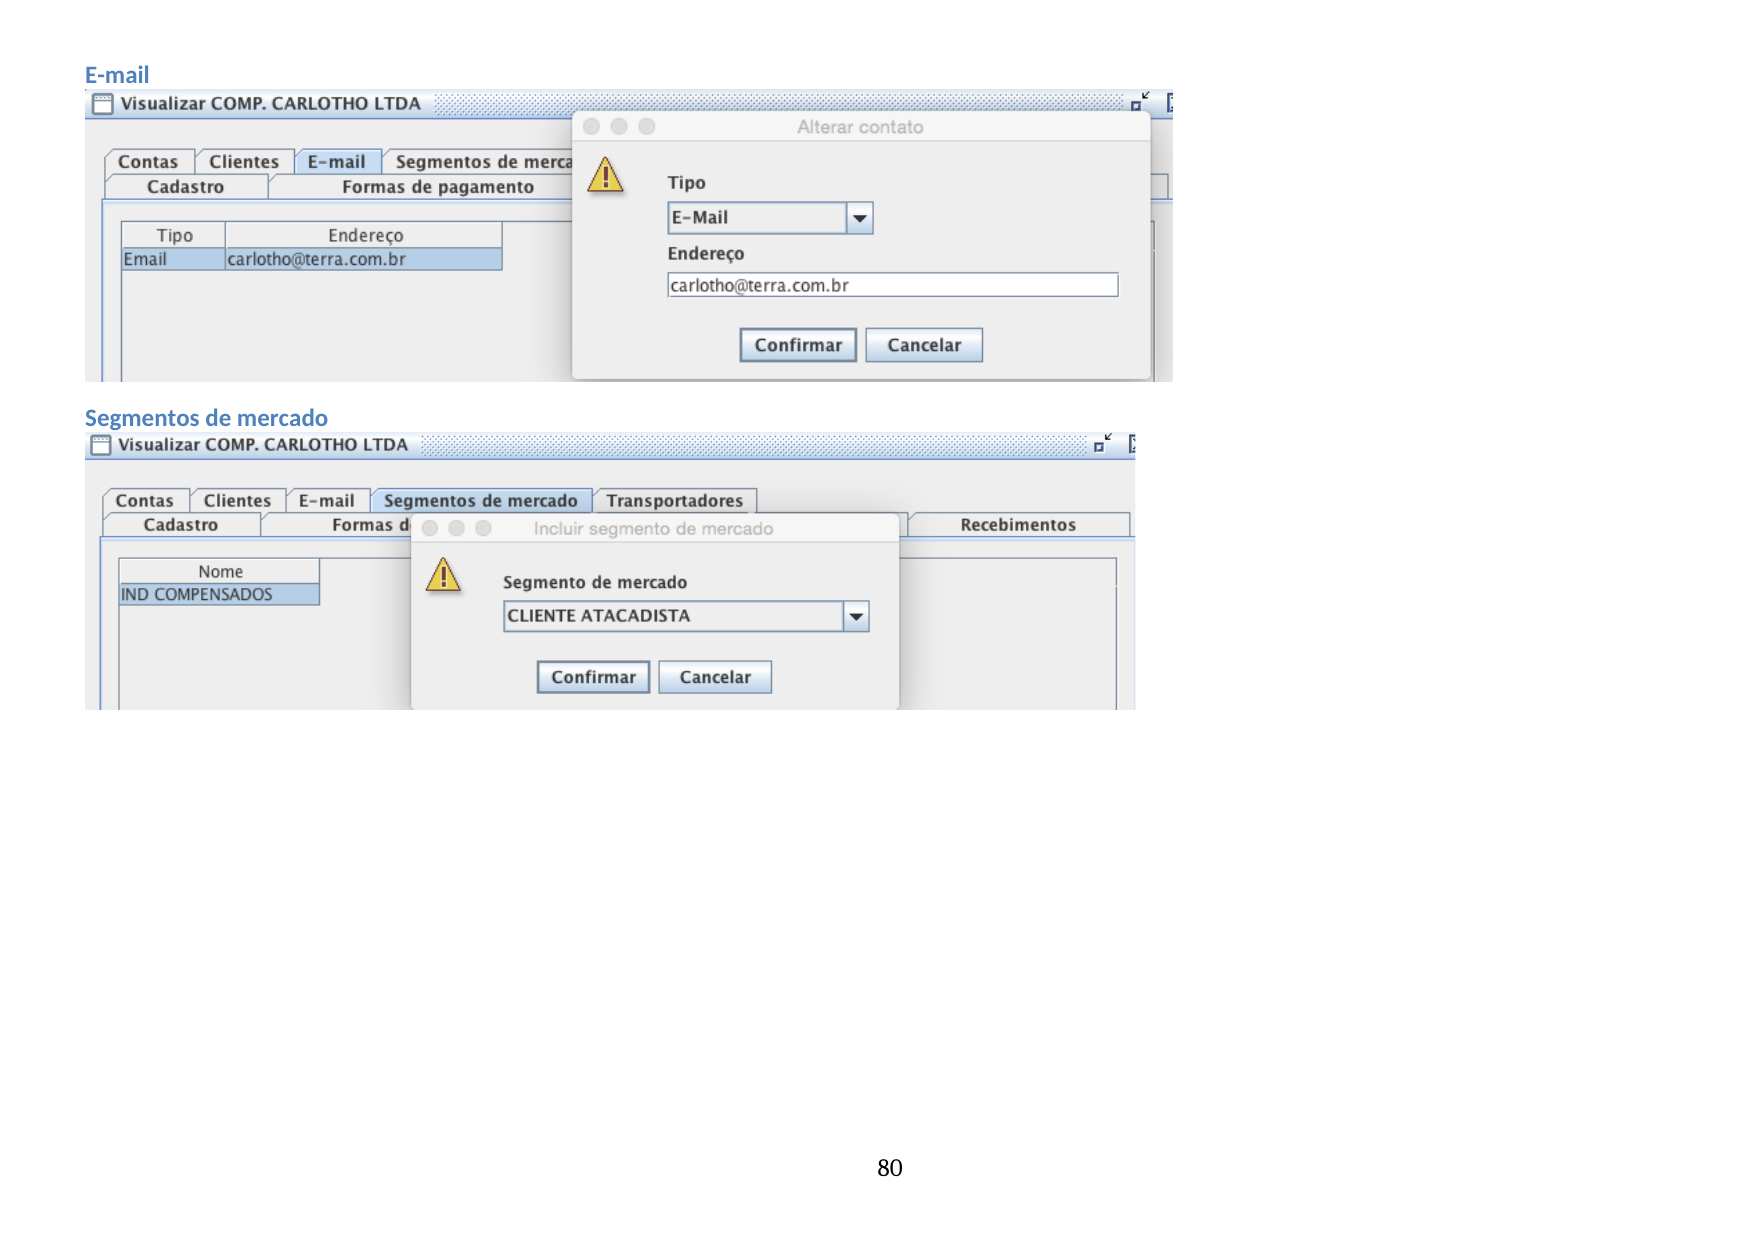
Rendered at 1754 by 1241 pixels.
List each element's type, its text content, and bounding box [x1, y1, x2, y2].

picture [85, 432, 1136, 710]
picture [85, 89, 1173, 382]
subtitle E-mail [85, 59, 1695, 89]
subtitle Segmentos de mercado [85, 402, 1695, 432]
